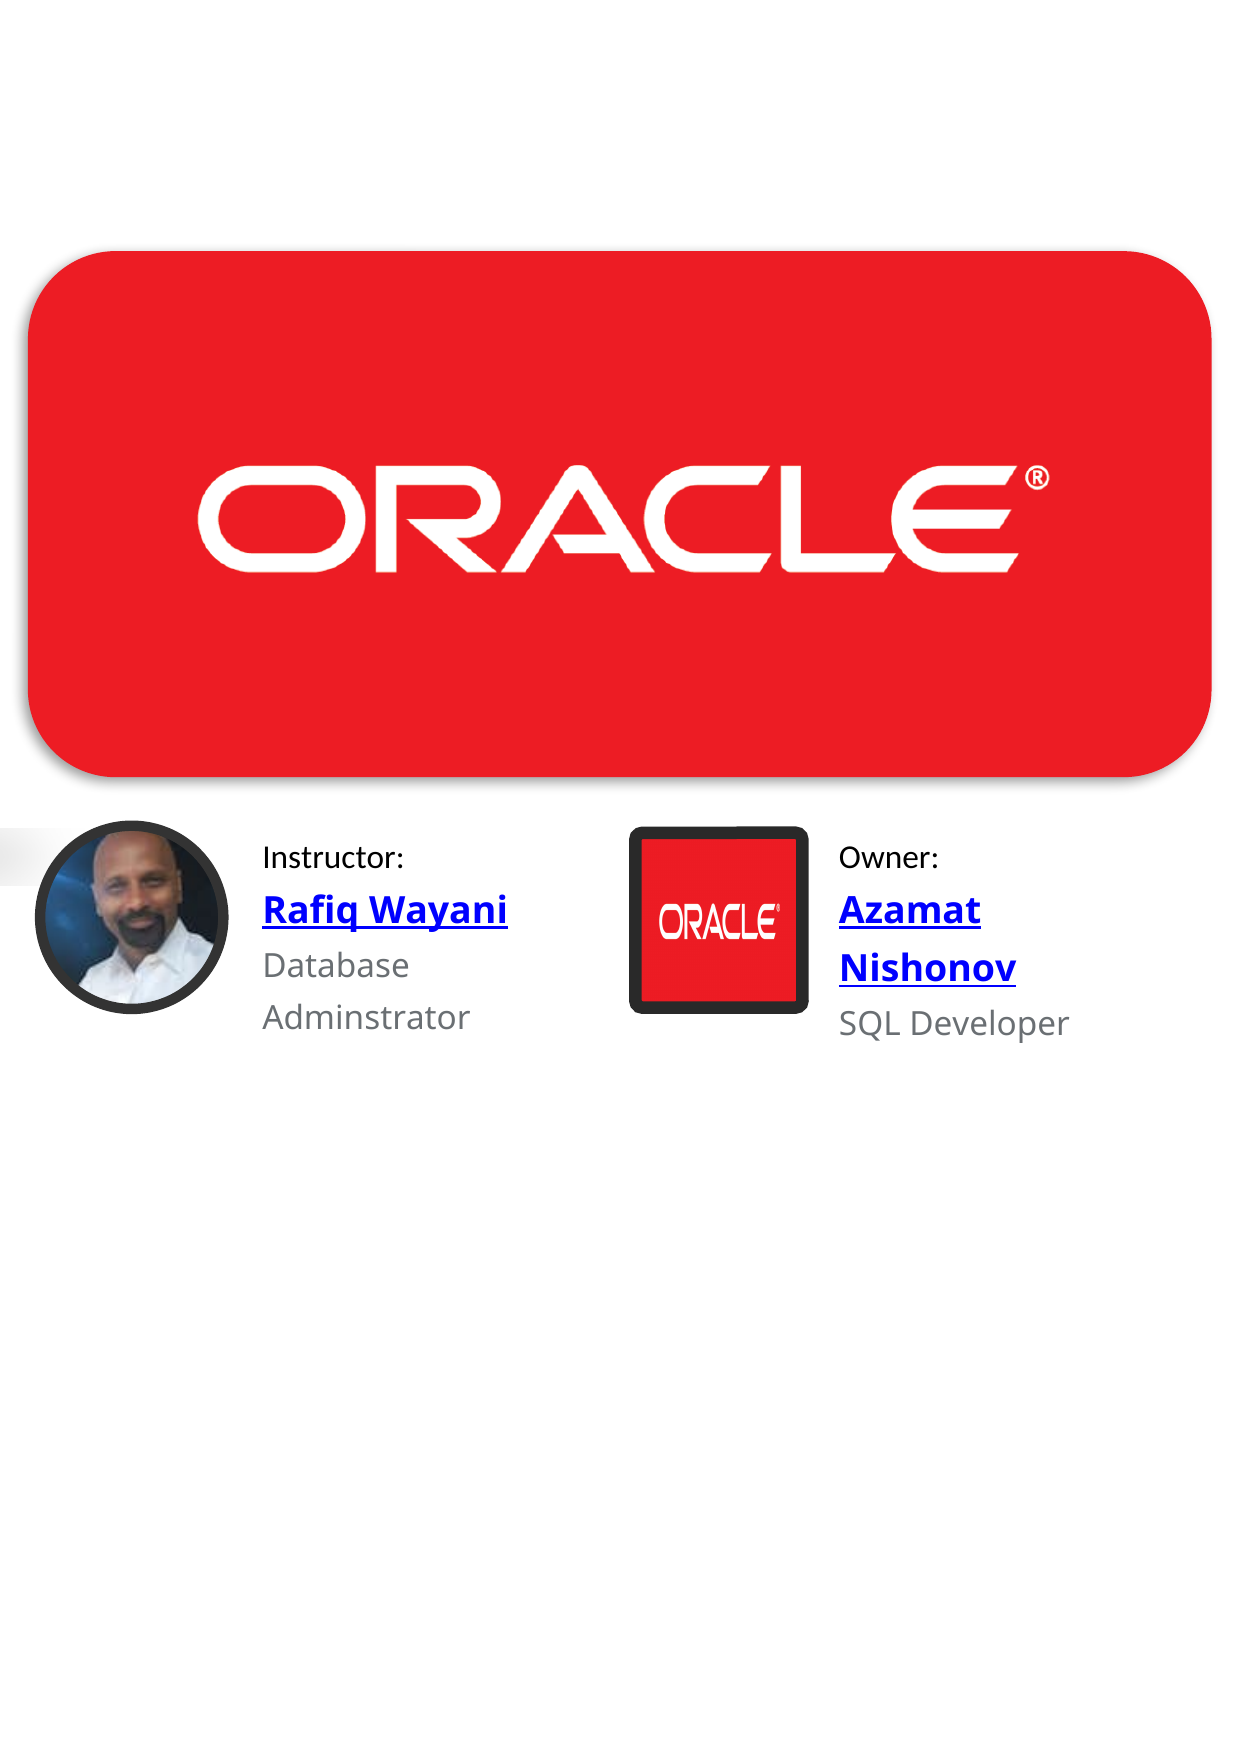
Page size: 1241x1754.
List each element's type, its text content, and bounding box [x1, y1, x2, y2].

picture [27, 251, 1212, 778]
text Owner: [809, 836, 1152, 877]
text Rafiq Wayani [223, 883, 627, 934]
picture [642, 839, 796, 1001]
picture [46, 831, 218, 1003]
text Instructor: [186, 836, 627, 877]
text Database Adminstrator [177, 942, 627, 1039]
text SQL Developer [701, 1000, 1152, 1046]
text Azamat Nishonov [809, 883, 1152, 993]
